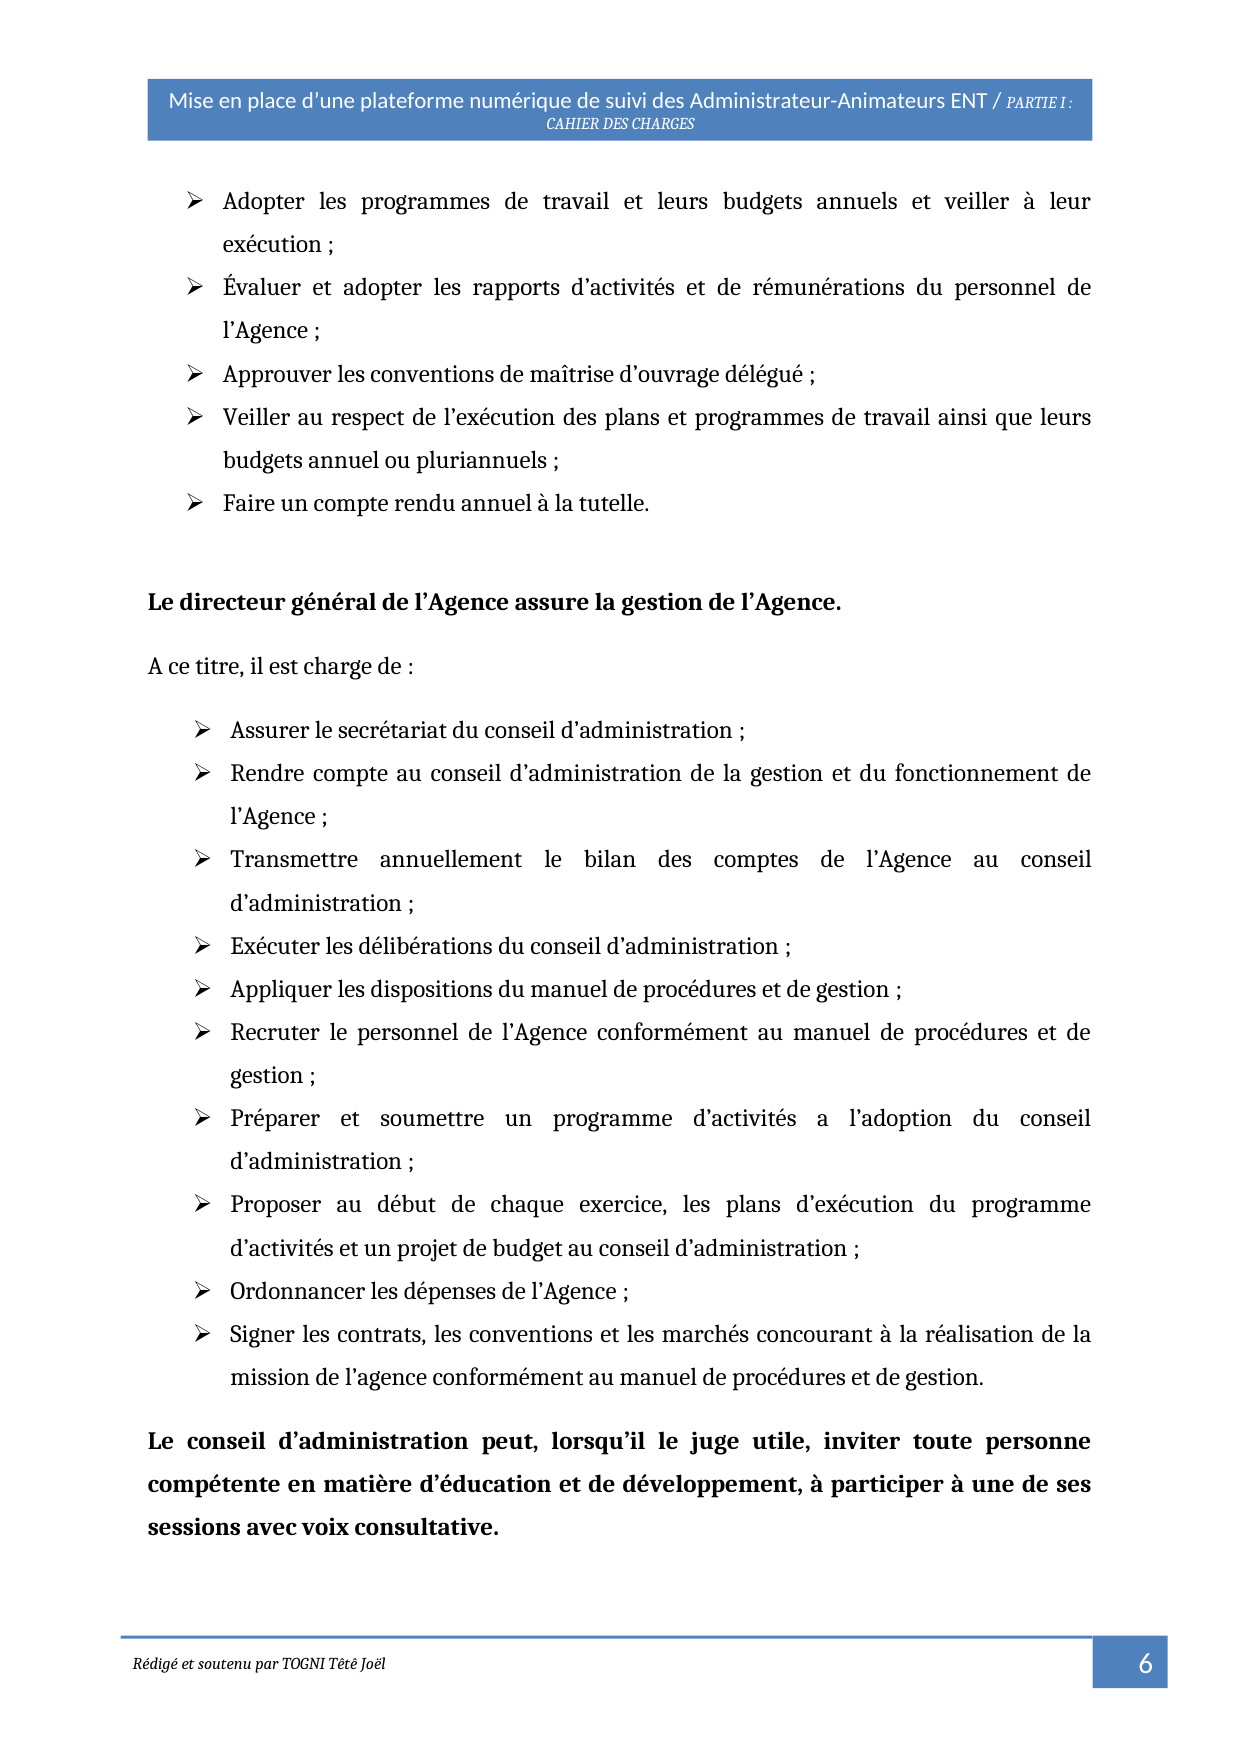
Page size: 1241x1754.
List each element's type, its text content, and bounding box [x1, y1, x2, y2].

list Assurer le secrétariat du conseil d’administration ; [193, 716, 1092, 745]
text A ce titre, il est charge de : [148, 652, 1092, 681]
list Rendre compte au conseil d’administration de la gestion et du fonctionnement de l’Agence ; [193, 759, 1092, 831]
list Recruter le personnel de l’Agence conformément au manuel de procédures et de gestion ; [193, 1018, 1092, 1090]
list Appliquer les dispositions du manuel de procédures et de gestion ; [193, 975, 1092, 1003]
list Adopter les programmes de travail et leurs budgets annuels et veiller à leur exécution ; [185, 187, 1092, 259]
text Le conseil d’administration peut, lorsqu’il le juge utile, inviter toute personne compétente en matière d’éducation et de développement, à participer à une de ses sessions avec voix consultative. [148, 1427, 1092, 1542]
list Ordonnancer les dépenses de l’Agence ; [193, 1277, 1092, 1305]
list Évaluer et adopter les rapports d’activités et de rémunérations du personnel de l’Agence ; [185, 273, 1092, 345]
text Le directeur général de l’Agence assure la gestion de l’Agence. [148, 588, 1092, 617]
list Préparer et soumettre un programme d’activités a l’adoption du conseil d’administration ; [193, 1104, 1092, 1176]
list Signer les contrats, les conventions et les marchés concourant à la réalisation de la mission de l’agence conformément au manuel de procédures et de gestion. [193, 1320, 1092, 1392]
list Veiller au respect de l’exécution des plans et programmes de travail ainsi que leurs budgets annuel ou pluriannuels ; [185, 403, 1092, 474]
list Proposer au début de chaque exercice, les plans d’exécution du programme d’activités et un projet de budget au conseil d’administration ; [193, 1190, 1092, 1262]
list Approuver les conventions de maîtrise d’ouvrage délégué ; [185, 359, 1092, 388]
list Transmettre annuellement le bilan des comptes de l’Agence au conseil d’administration ; [193, 845, 1092, 917]
list Faire un compte rendu annuel à la tutelle. [185, 489, 1092, 518]
list Exécuter les délibérations du conseil d’administration ; [193, 932, 1092, 960]
